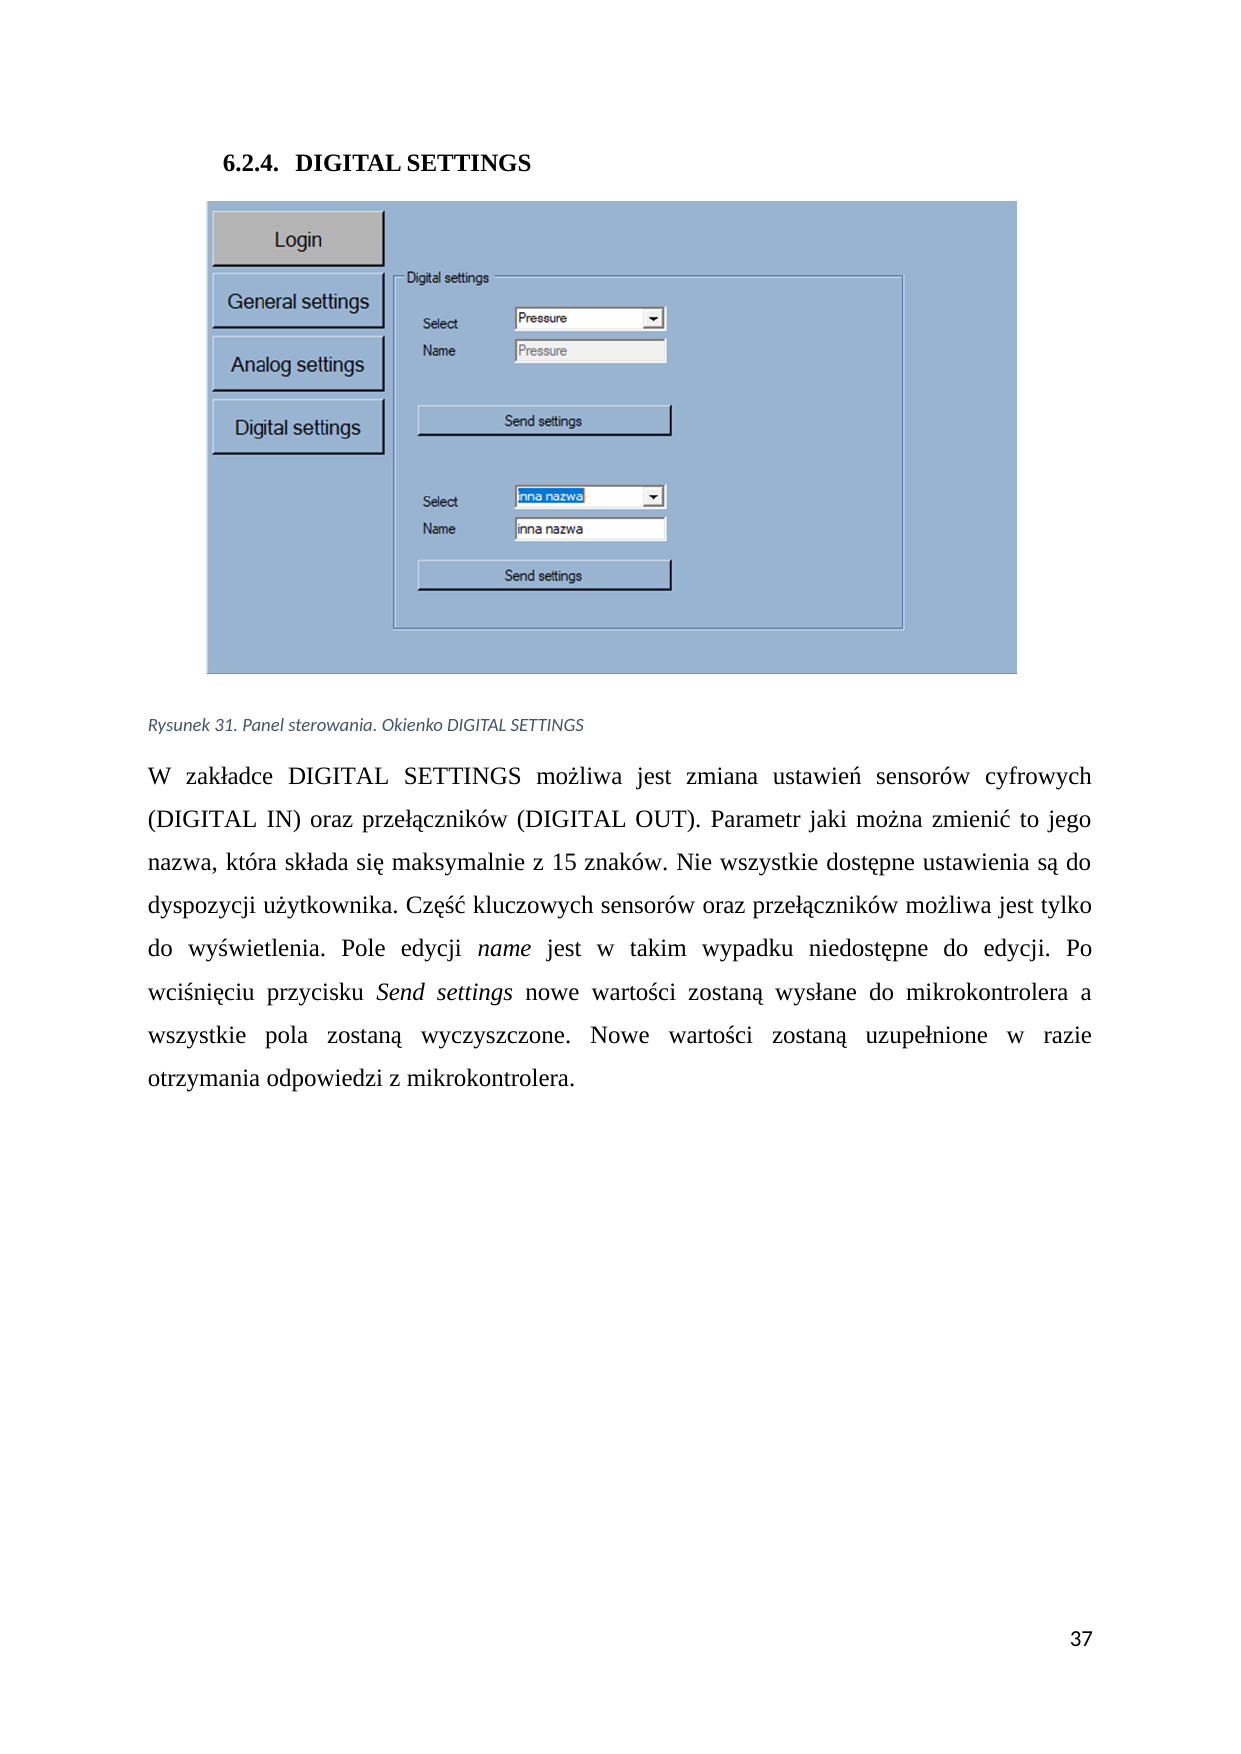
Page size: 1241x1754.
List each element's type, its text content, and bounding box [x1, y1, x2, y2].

list DIGITAL SETTINGS [223, 148, 1093, 176]
picture [206, 201, 1017, 674]
text W zakładce DIGITAL SETTINGS możliwa jest zmiana ustawień sensorów cyfrowych (DIGITAL IN) oraz przełączników (DIGITAL OUT). Parametr jaki można zmienić to jego nazwa, która składa się maksymalnie z 15 znaków. Nie wszystkie dostępne ustawienia są do dyspozycji użytkownika. Część kluczowych sensorów oraz przełączników możliwa jest tylko do wyświetlenia. Pole edycji name jest w takim wypadku niedostępne do edycji. Po wciśnięciu przycisku Send settings nowe wartości zostaną wysłane do mikrokontrolera a wszystkie pola zostaną wyczyszczone. Nowe wartości zostaną uzupełnione w razie otrzymania odpowiedzi z mikrokontrolera. [148, 761, 1093, 1092]
